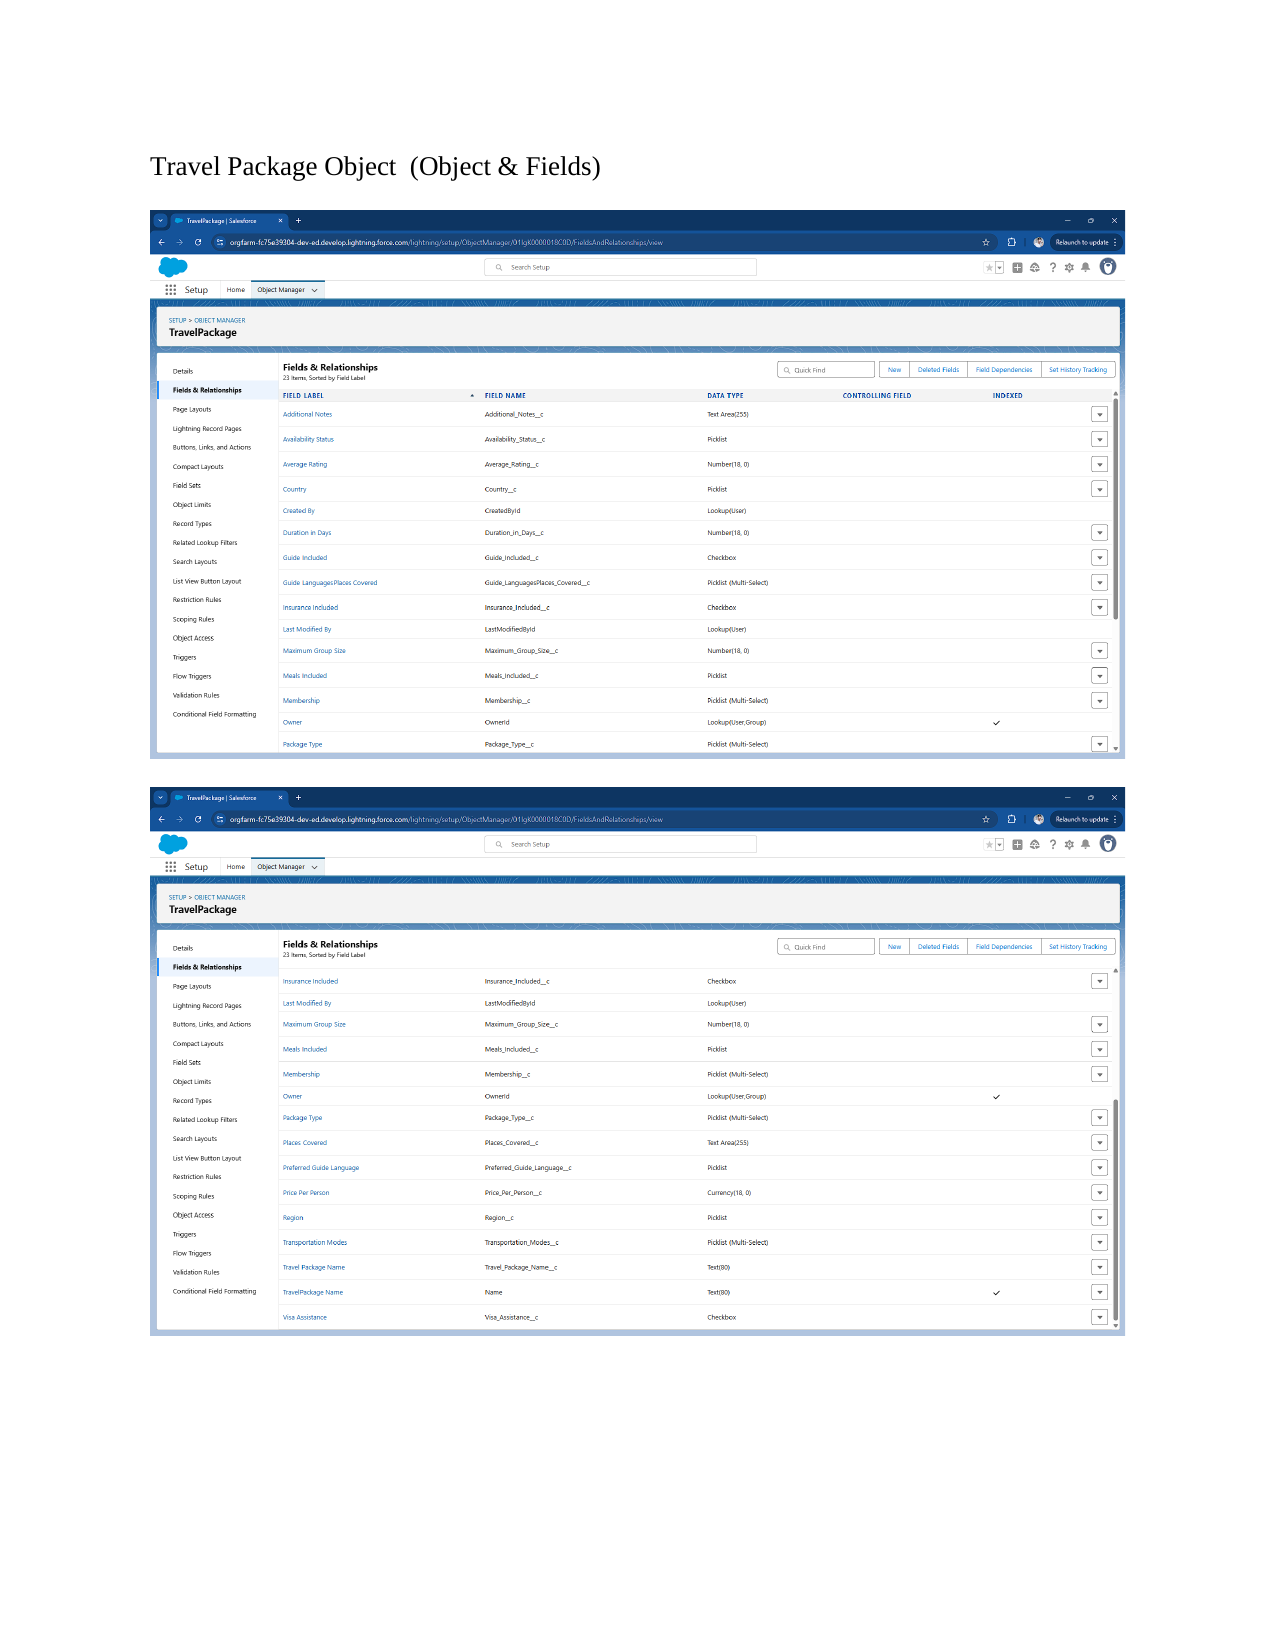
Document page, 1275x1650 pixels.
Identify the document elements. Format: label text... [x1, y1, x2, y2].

text Travel Package Object (Object & Fields) [150, 150, 1125, 181]
picture [150, 787, 1125, 1336]
picture [150, 210, 1125, 759]
